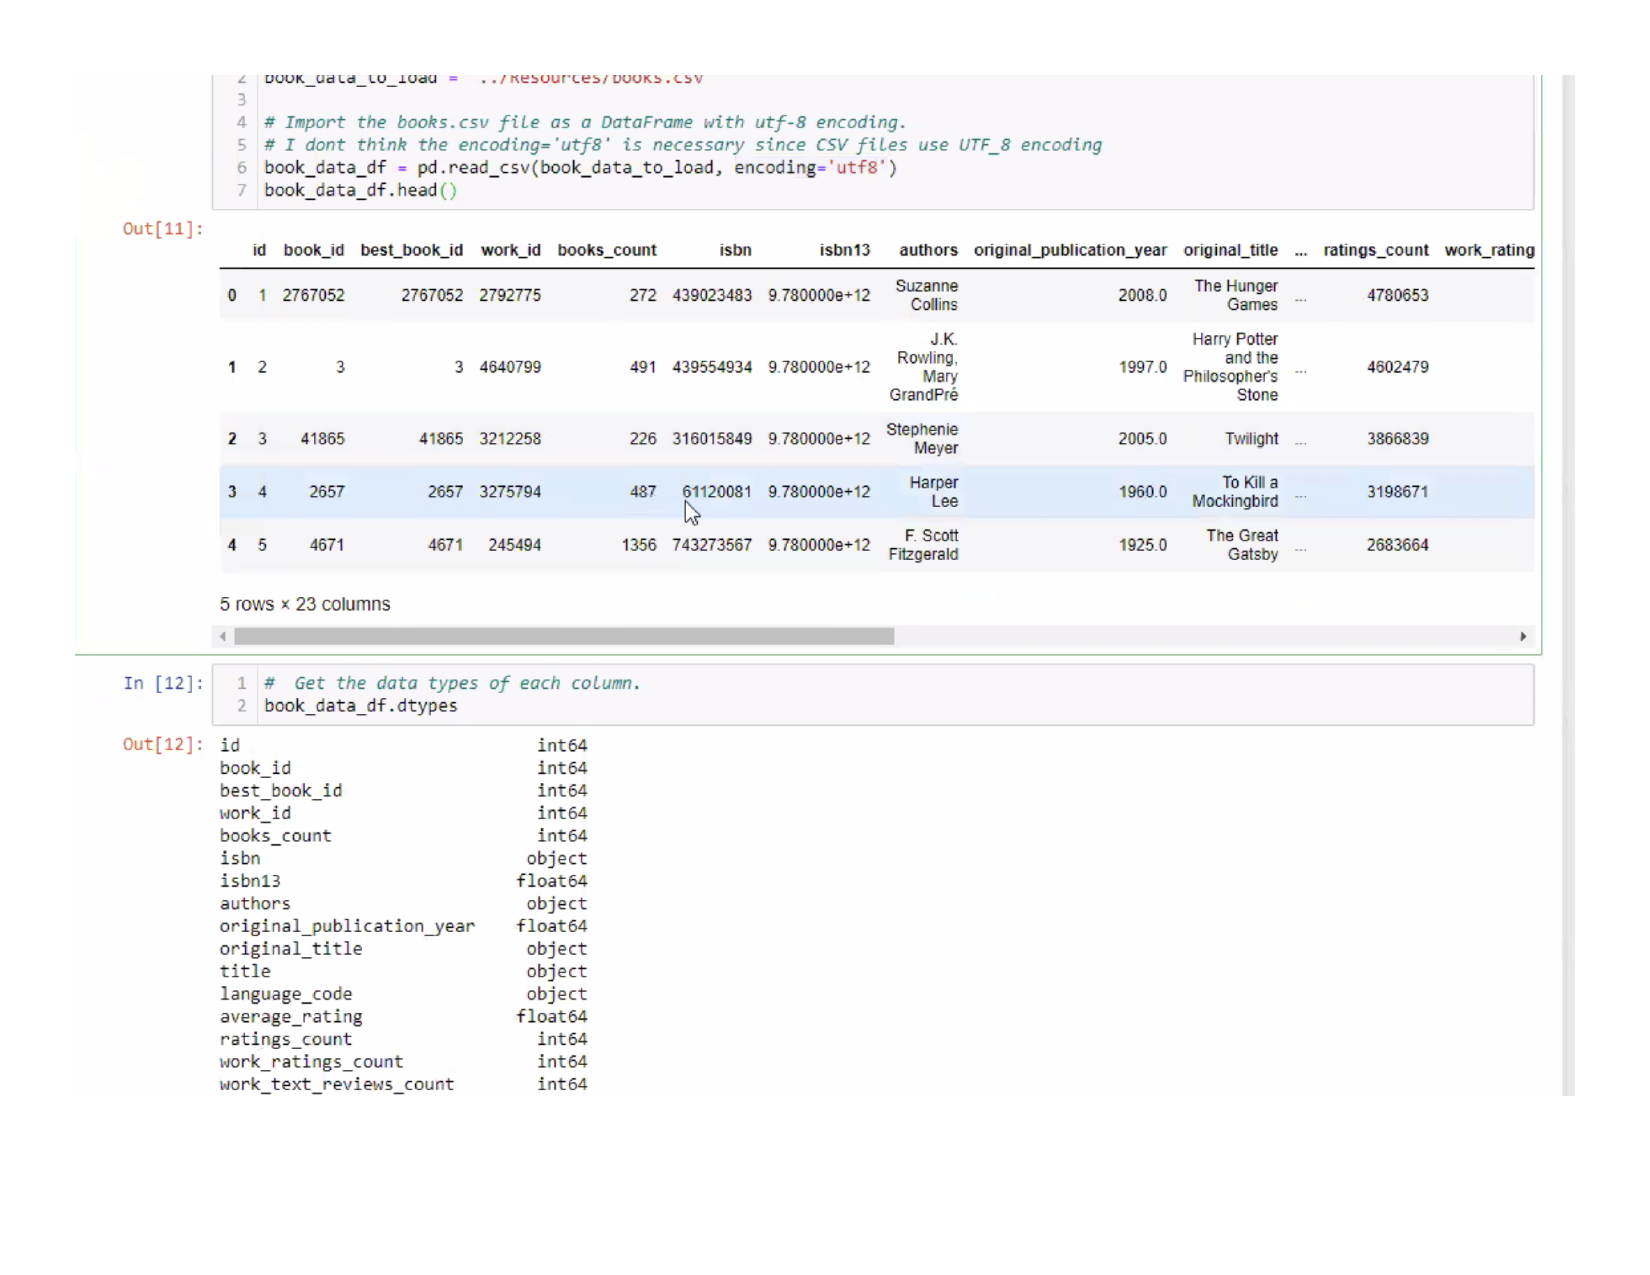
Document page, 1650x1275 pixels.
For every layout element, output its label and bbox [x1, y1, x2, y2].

picture [75, 75, 1575, 1096]
